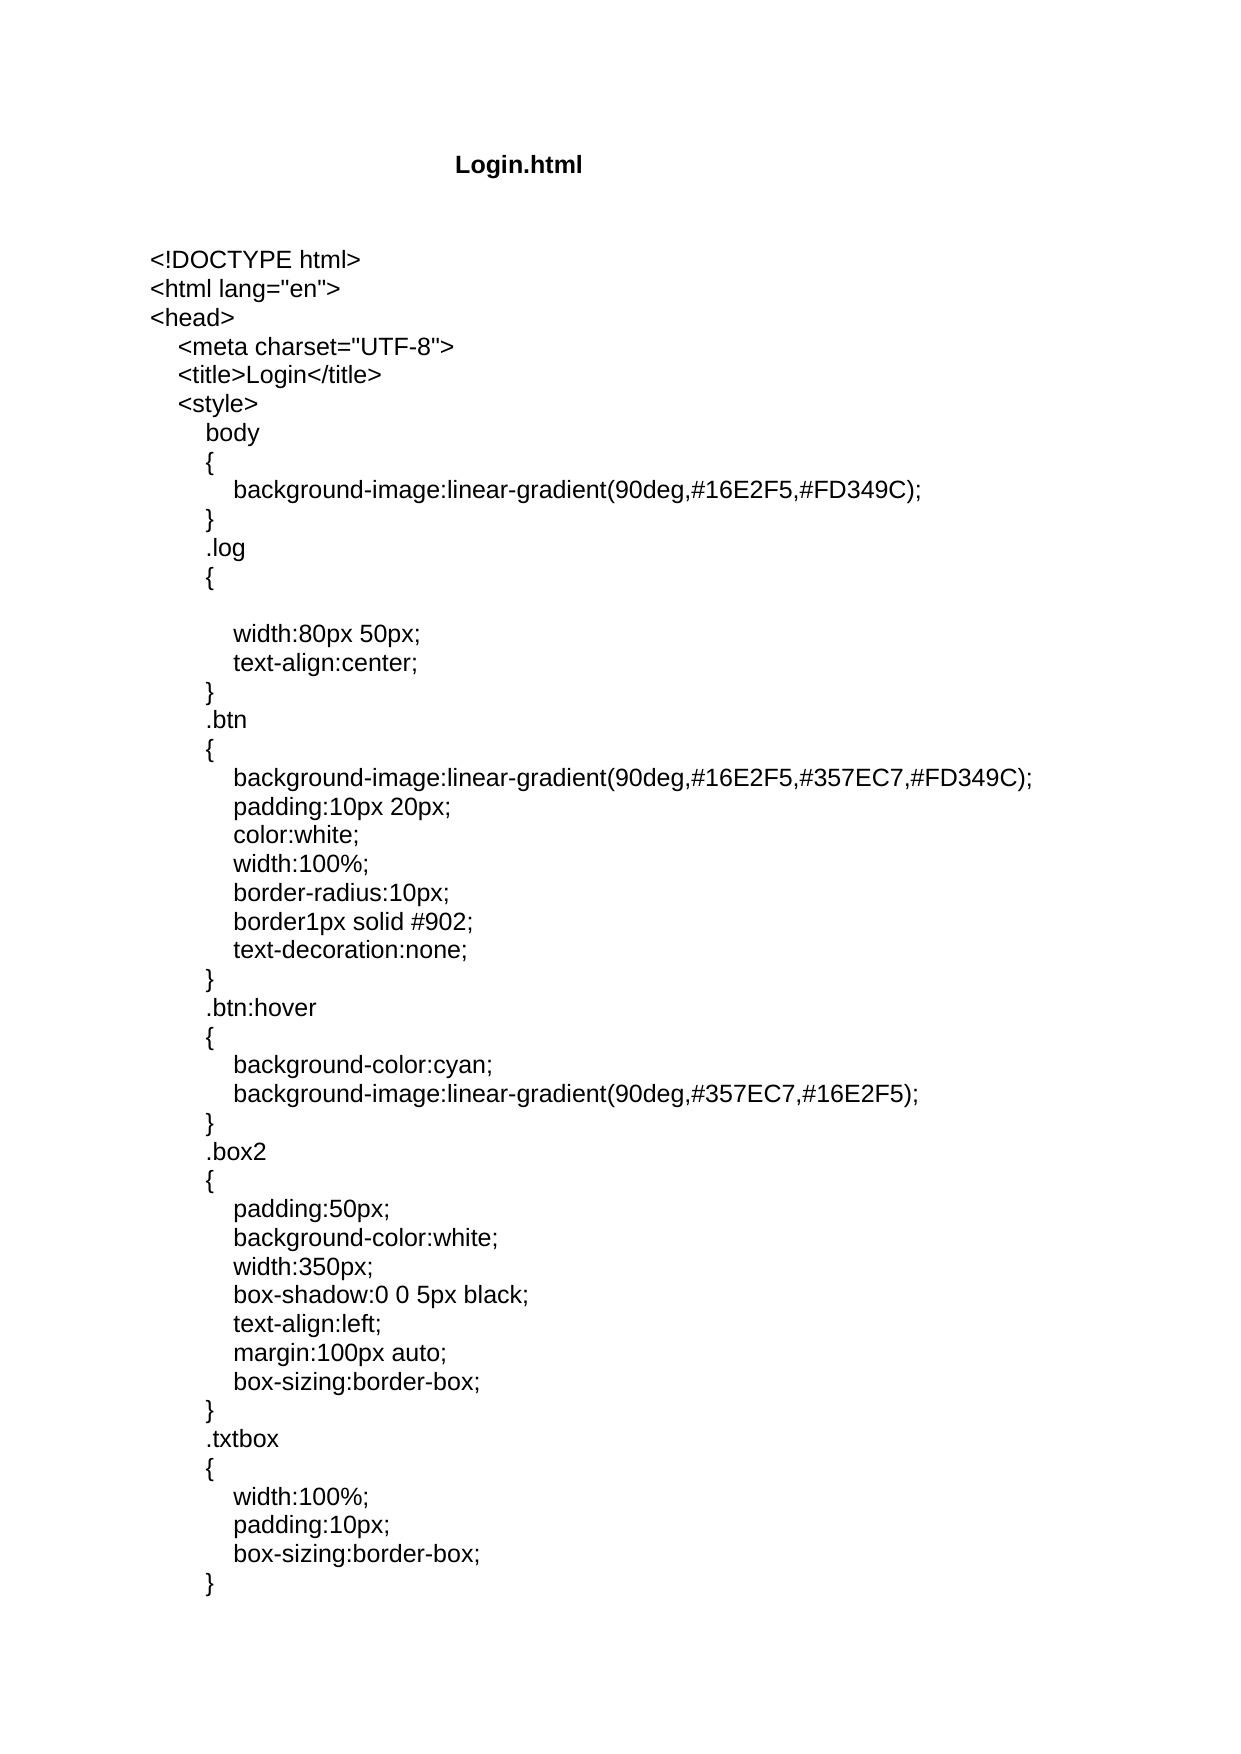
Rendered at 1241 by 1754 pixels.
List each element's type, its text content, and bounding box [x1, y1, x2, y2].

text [150, 245, 1090, 1597]
text Login.html [150, 150, 1090, 179]
